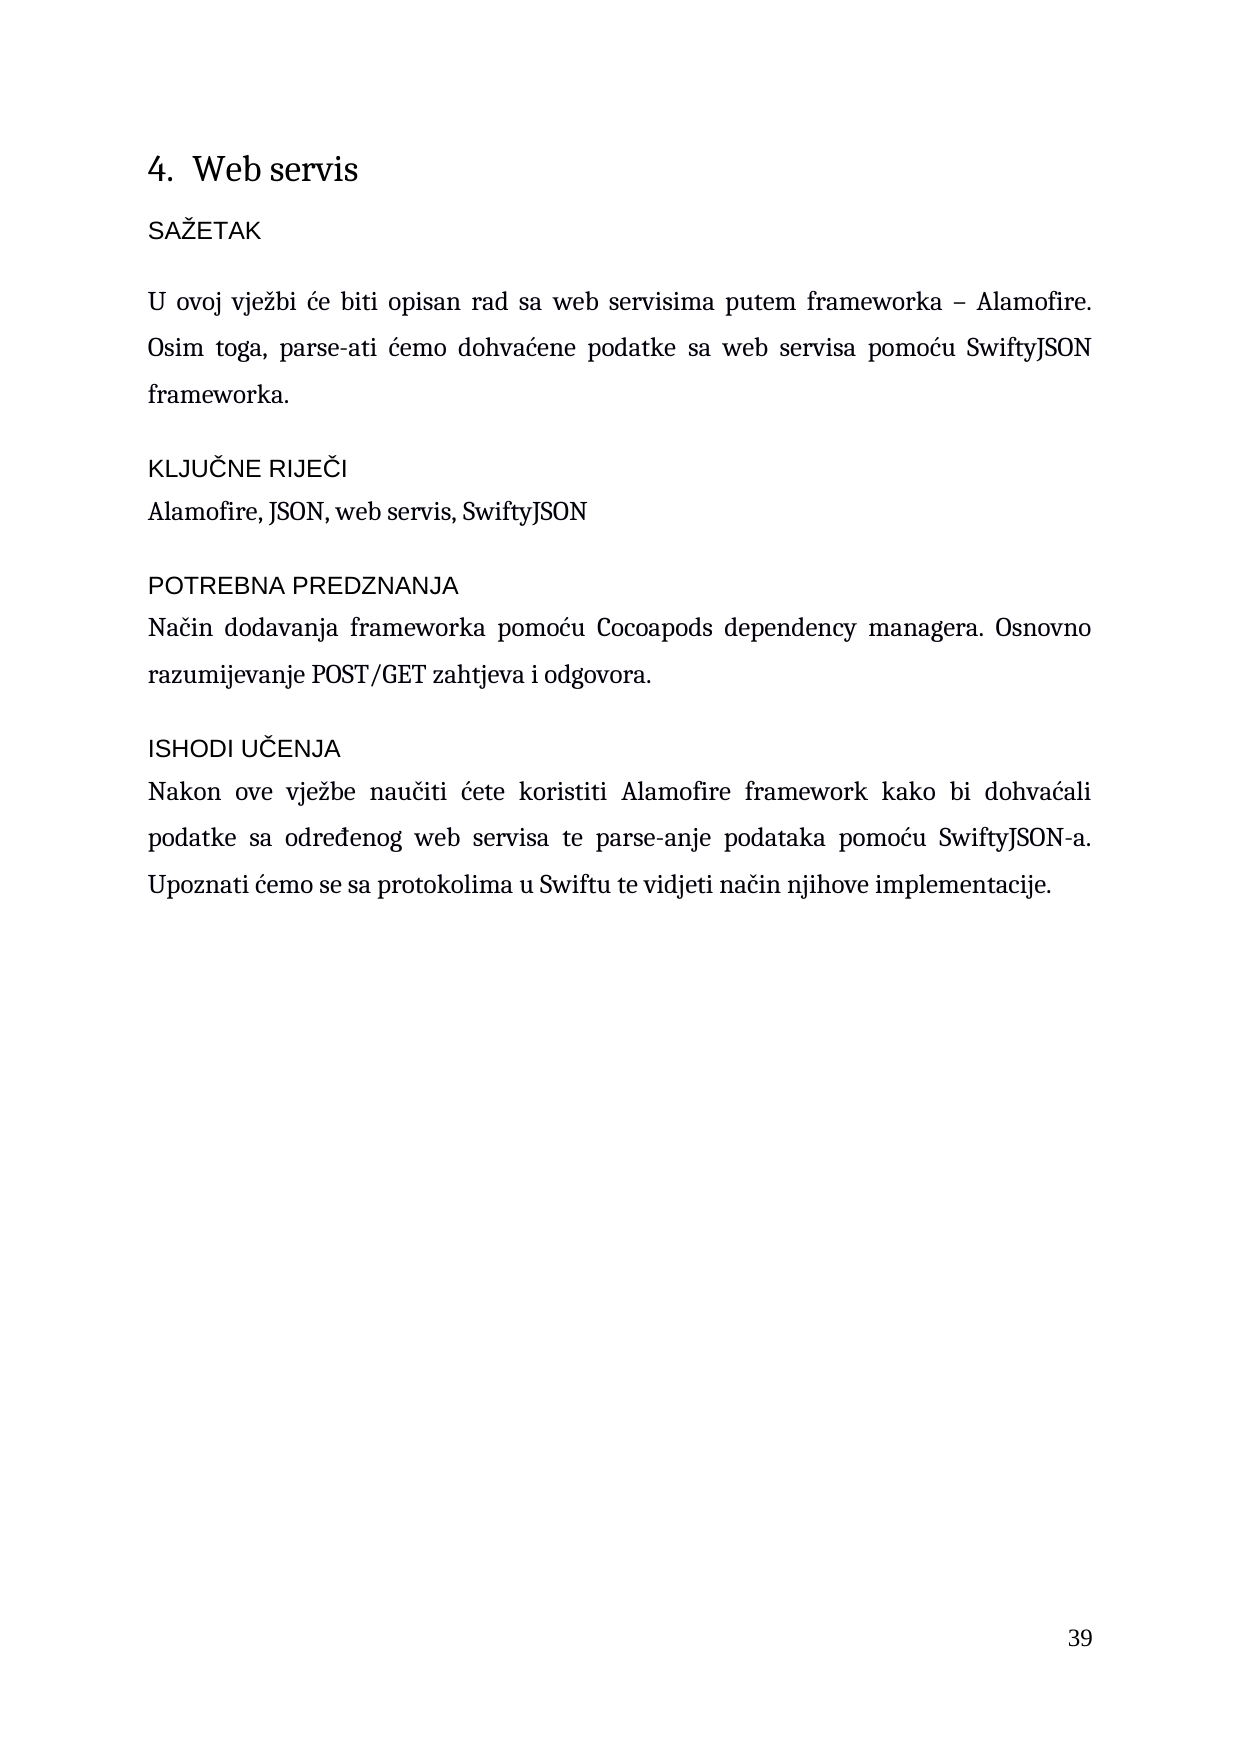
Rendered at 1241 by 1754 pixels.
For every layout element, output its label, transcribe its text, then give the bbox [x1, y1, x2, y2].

text SAŽETAK [148, 216, 1093, 244]
text Nakon ove vježbe naučiti ćete koristiti Alamofire framework kako bi dohvaćali podatke sa određenog web servisa te parse-anje podataka pomoću SwiftyJSON-a. Upoznati ćemo se sa protokolima u Swiftu te vidjeti način njihove implementacije. [148, 776, 1093, 900]
text ISHODI UČENJA [148, 734, 1093, 763]
text KLJUČNE RIJEČI [148, 454, 1093, 483]
text POTREBNA PREDZNANJA [148, 571, 1093, 600]
text U ovoj vježbi će biti opisan rad sa web servisima putem frameworka – Alamofire. Osim toga, parse-ati ćemo dohvaćene podatke sa web servisa pomoću SwiftyJSON frameworka. [148, 286, 1093, 410]
text Alamofire, JSON, web servis, SwiftyJSON [148, 496, 1093, 527]
text Web servis [148, 148, 1093, 191]
text Način dodavanja frameworka pomoću Cocoapods dependency managera. Osnovno razumijevanje POST/GET zahtjeva i odgovora. [148, 612, 1093, 690]
